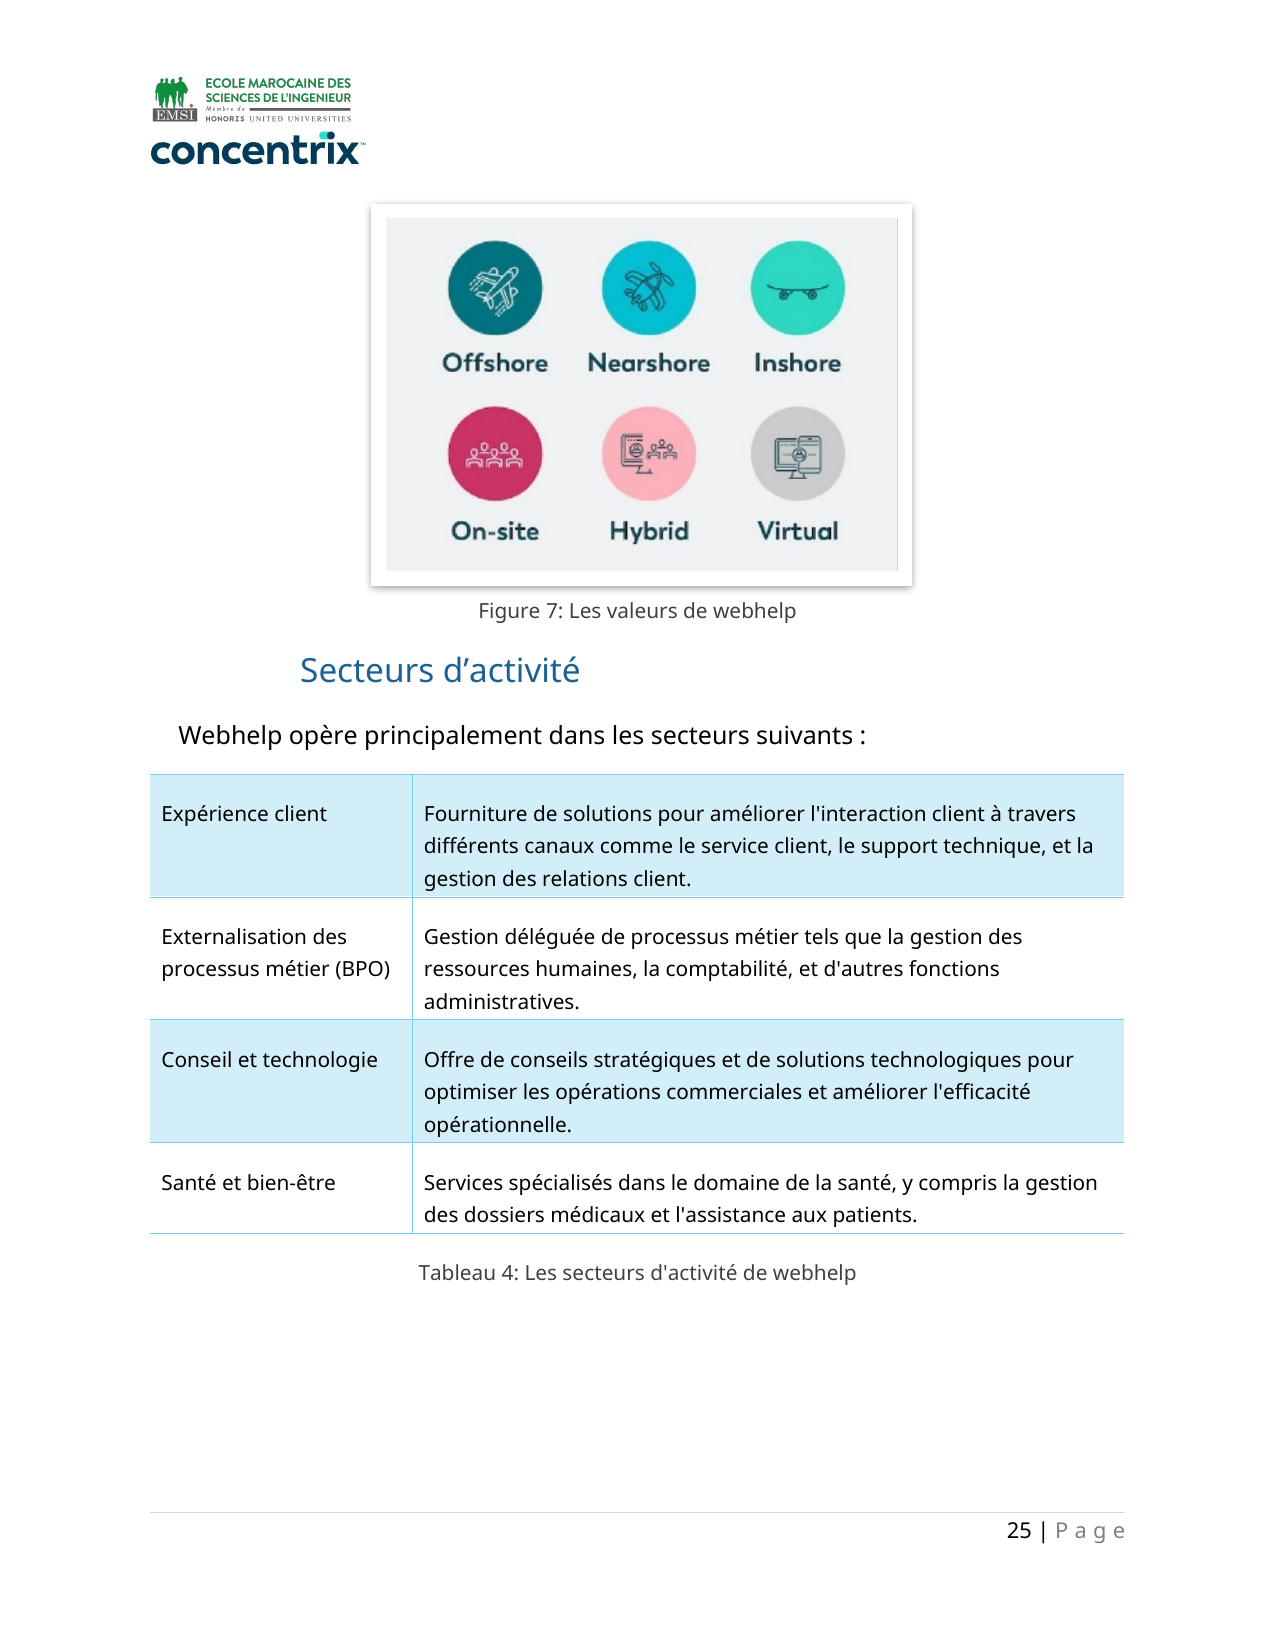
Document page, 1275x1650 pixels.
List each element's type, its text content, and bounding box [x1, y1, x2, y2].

text Figure 7: Les valeurs de webhelp [150, 596, 1125, 625]
table_cell Gestion déléguée de processus métier tels que la gestion des ressources humaines, la comptabilité, et d'autres fonctions administratives. [413, 898, 1124, 1019]
table_cell Offre de conseils stratégiques et de solutions technologiques pour optimiser les opérations commerciales et améliorer l'efficacité opérationnelle. [413, 1020, 1124, 1142]
table_cell Services spécialisés dans le domaine de la santé, y compris la gestion des dossiers médicaux et l'assistance aux patients. [413, 1143, 1124, 1233]
text Tableau 4: Les secteurs d'activité de webhelp [150, 1258, 1125, 1287]
text Webhelp opère principalement dans les secteurs suivants : [150, 718, 1125, 752]
table_cell Externalisation des processus métier (BPO) [150, 898, 412, 1019]
picture [386, 218, 898, 571]
table_header Fourniture de solutions pour améliorer l'interaction client à travers différents canaux comme le service client, le support technique, et la gestion des relations client. [413, 775, 1124, 896]
picture [150, 75, 368, 170]
table_cell Conseil et technologie [150, 1020, 412, 1142]
table_cell Santé et bien-être [150, 1143, 412, 1233]
table_header Expérience client [150, 775, 412, 896]
subtitle Secteurs d’activité [225, 647, 1125, 693]
